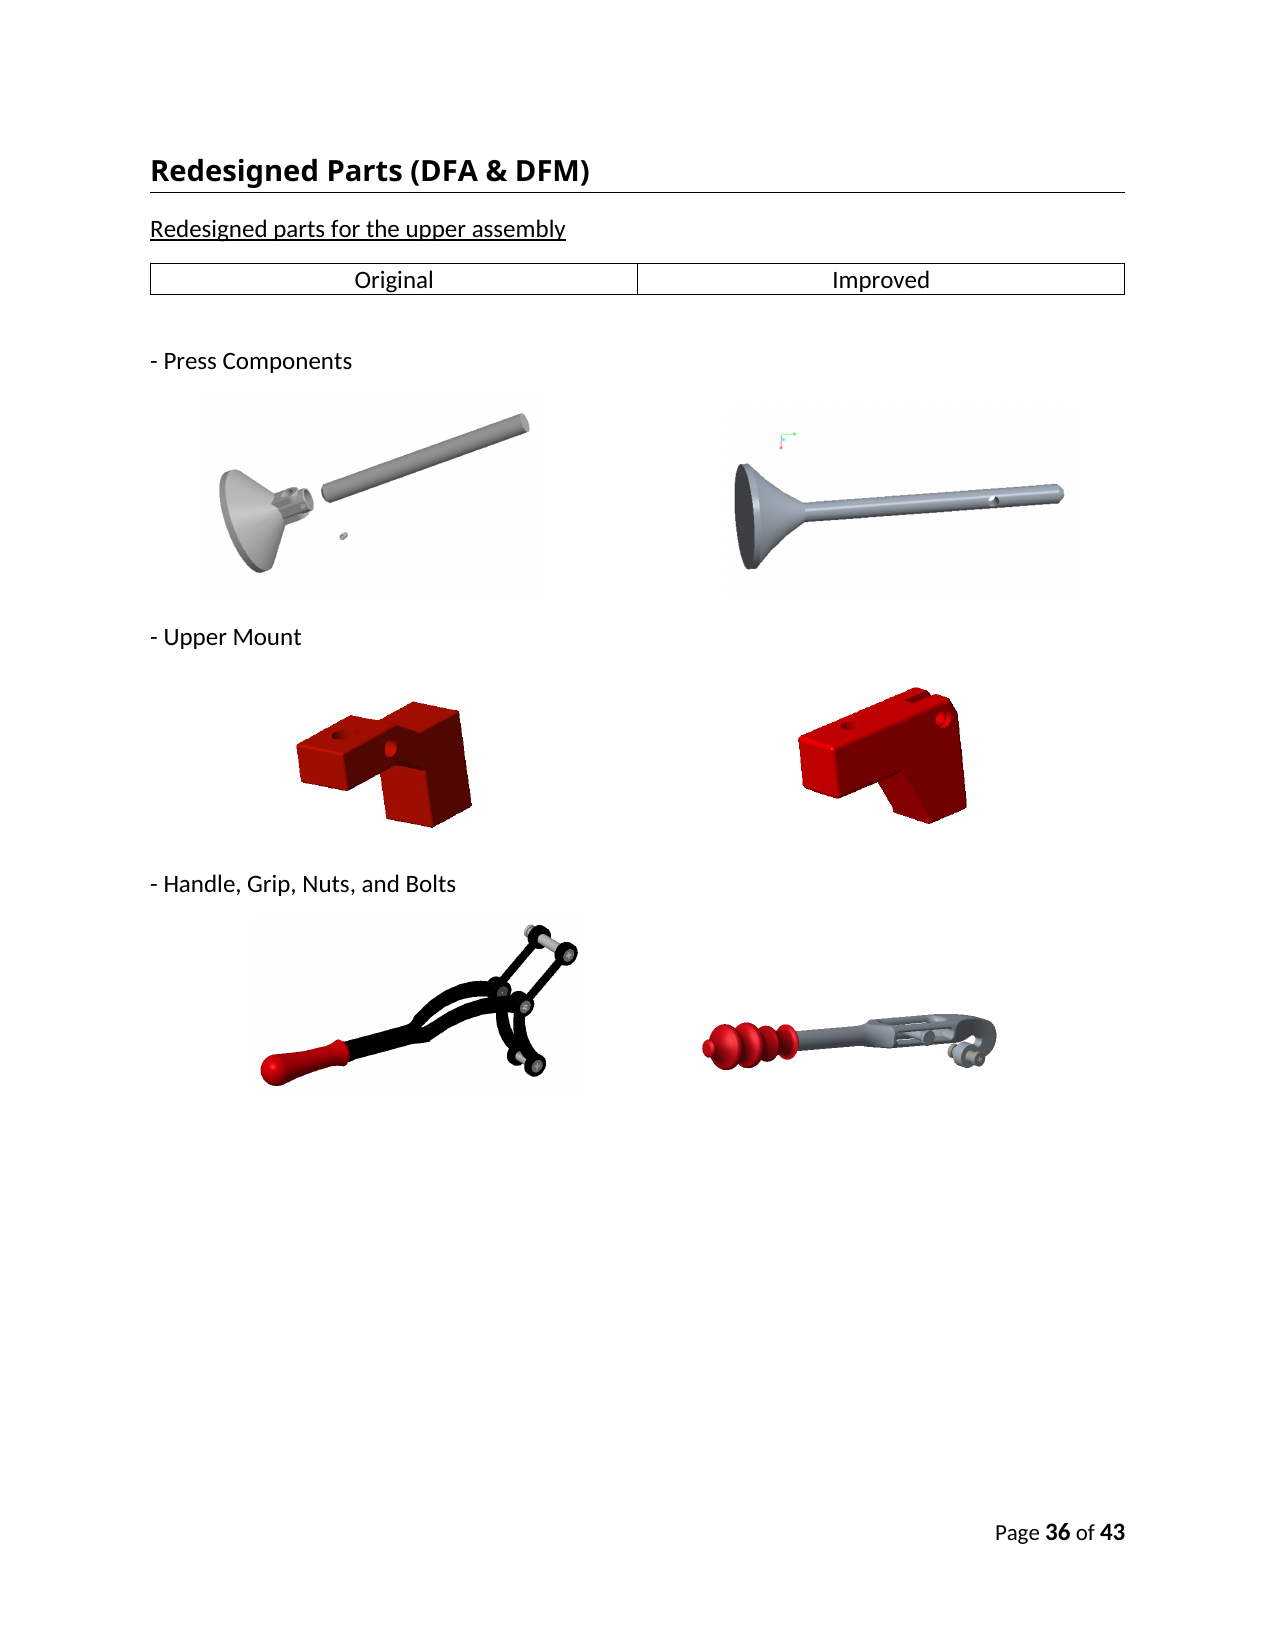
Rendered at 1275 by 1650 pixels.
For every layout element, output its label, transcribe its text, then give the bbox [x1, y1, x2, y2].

text Redesigned parts for the upper assembly [150, 213, 1125, 244]
picture [727, 407, 1078, 601]
table_header Original [151, 264, 637, 294]
picture [776, 670, 995, 850]
picture [202, 396, 540, 602]
picture [692, 1000, 1022, 1092]
table_header Improved [638, 264, 1124, 294]
text - Press Components [150, 345, 1125, 375]
text - Upper Mount [150, 621, 1125, 652]
picture [253, 918, 585, 1092]
picture [280, 673, 494, 850]
text Redesigned Parts (DFA & DFM) [150, 150, 1125, 192]
text - Handle, Grip, Nuts, and Bolts [150, 868, 1125, 899]
